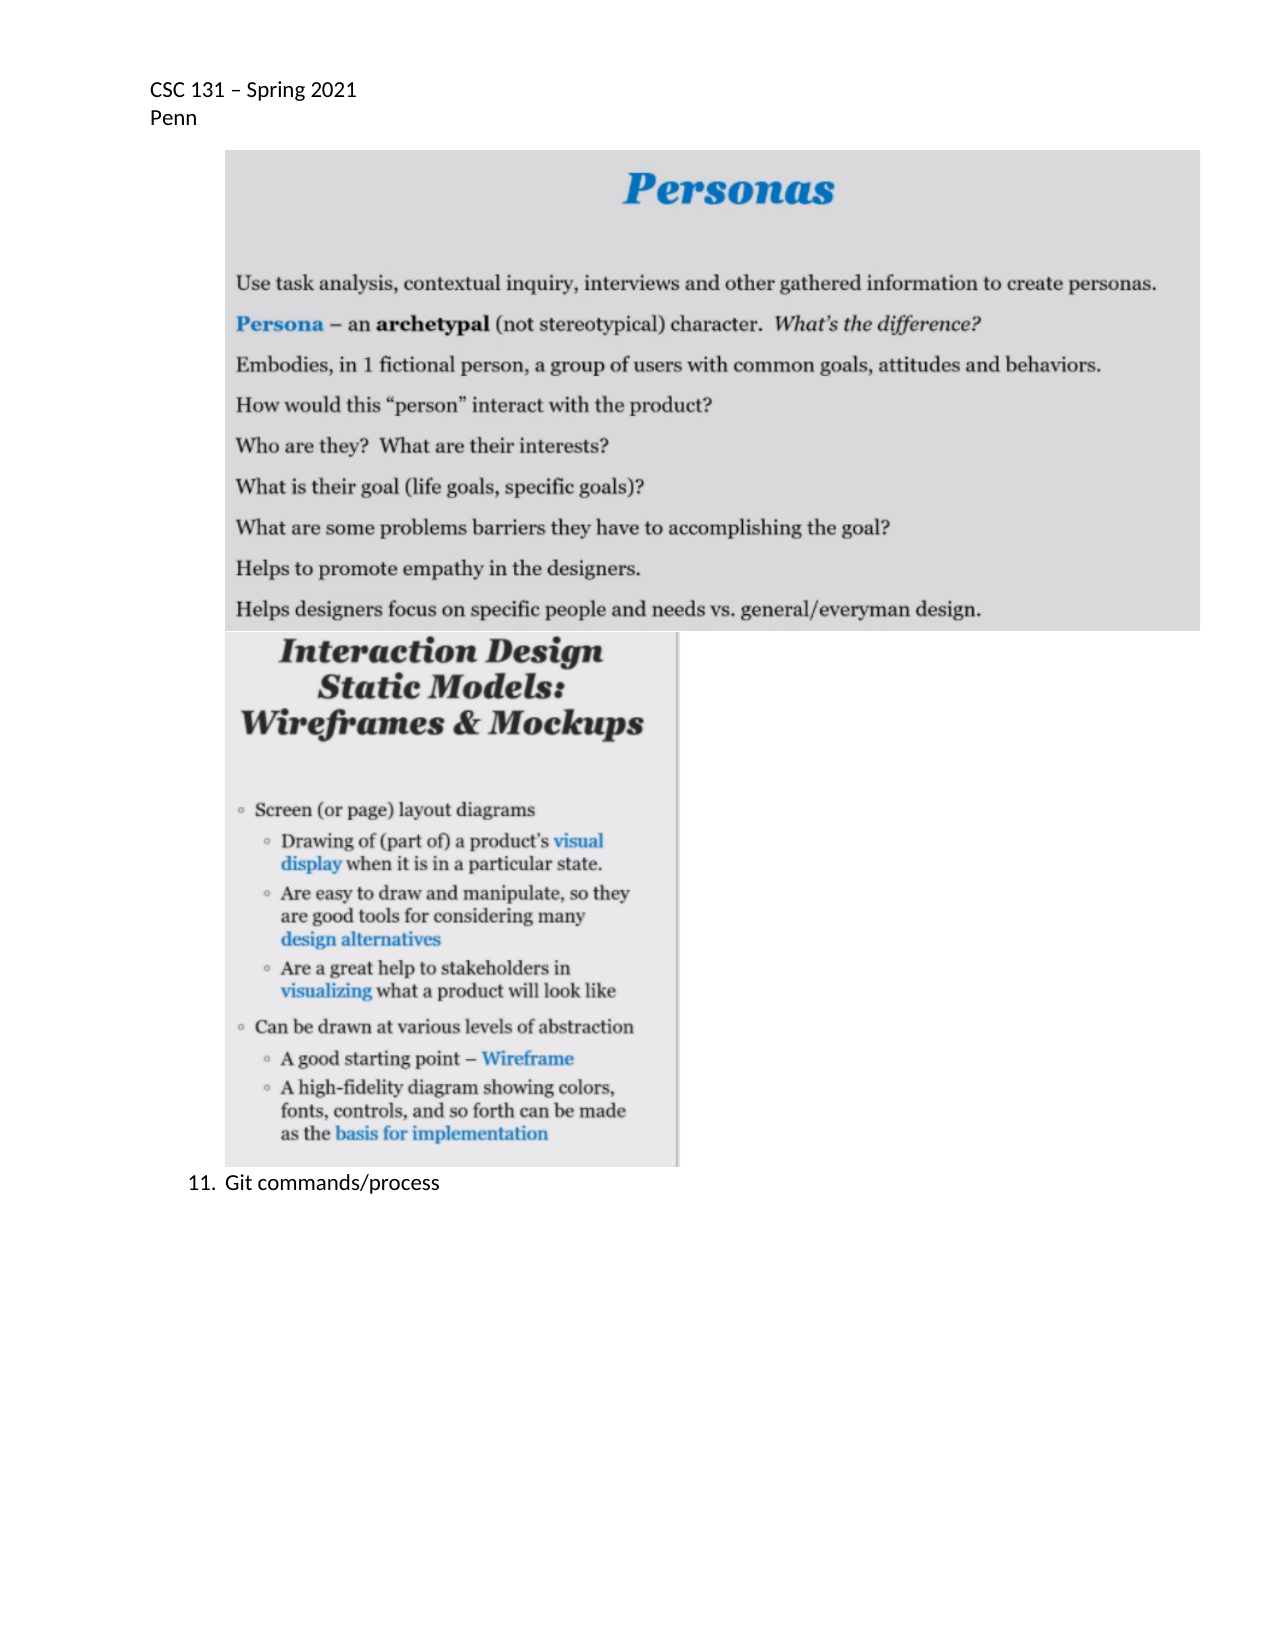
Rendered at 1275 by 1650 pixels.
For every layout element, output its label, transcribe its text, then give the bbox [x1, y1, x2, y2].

picture [225, 632, 680, 1167]
picture [225, 150, 1200, 631]
list Git commands/process [187, 1168, 1125, 1196]
